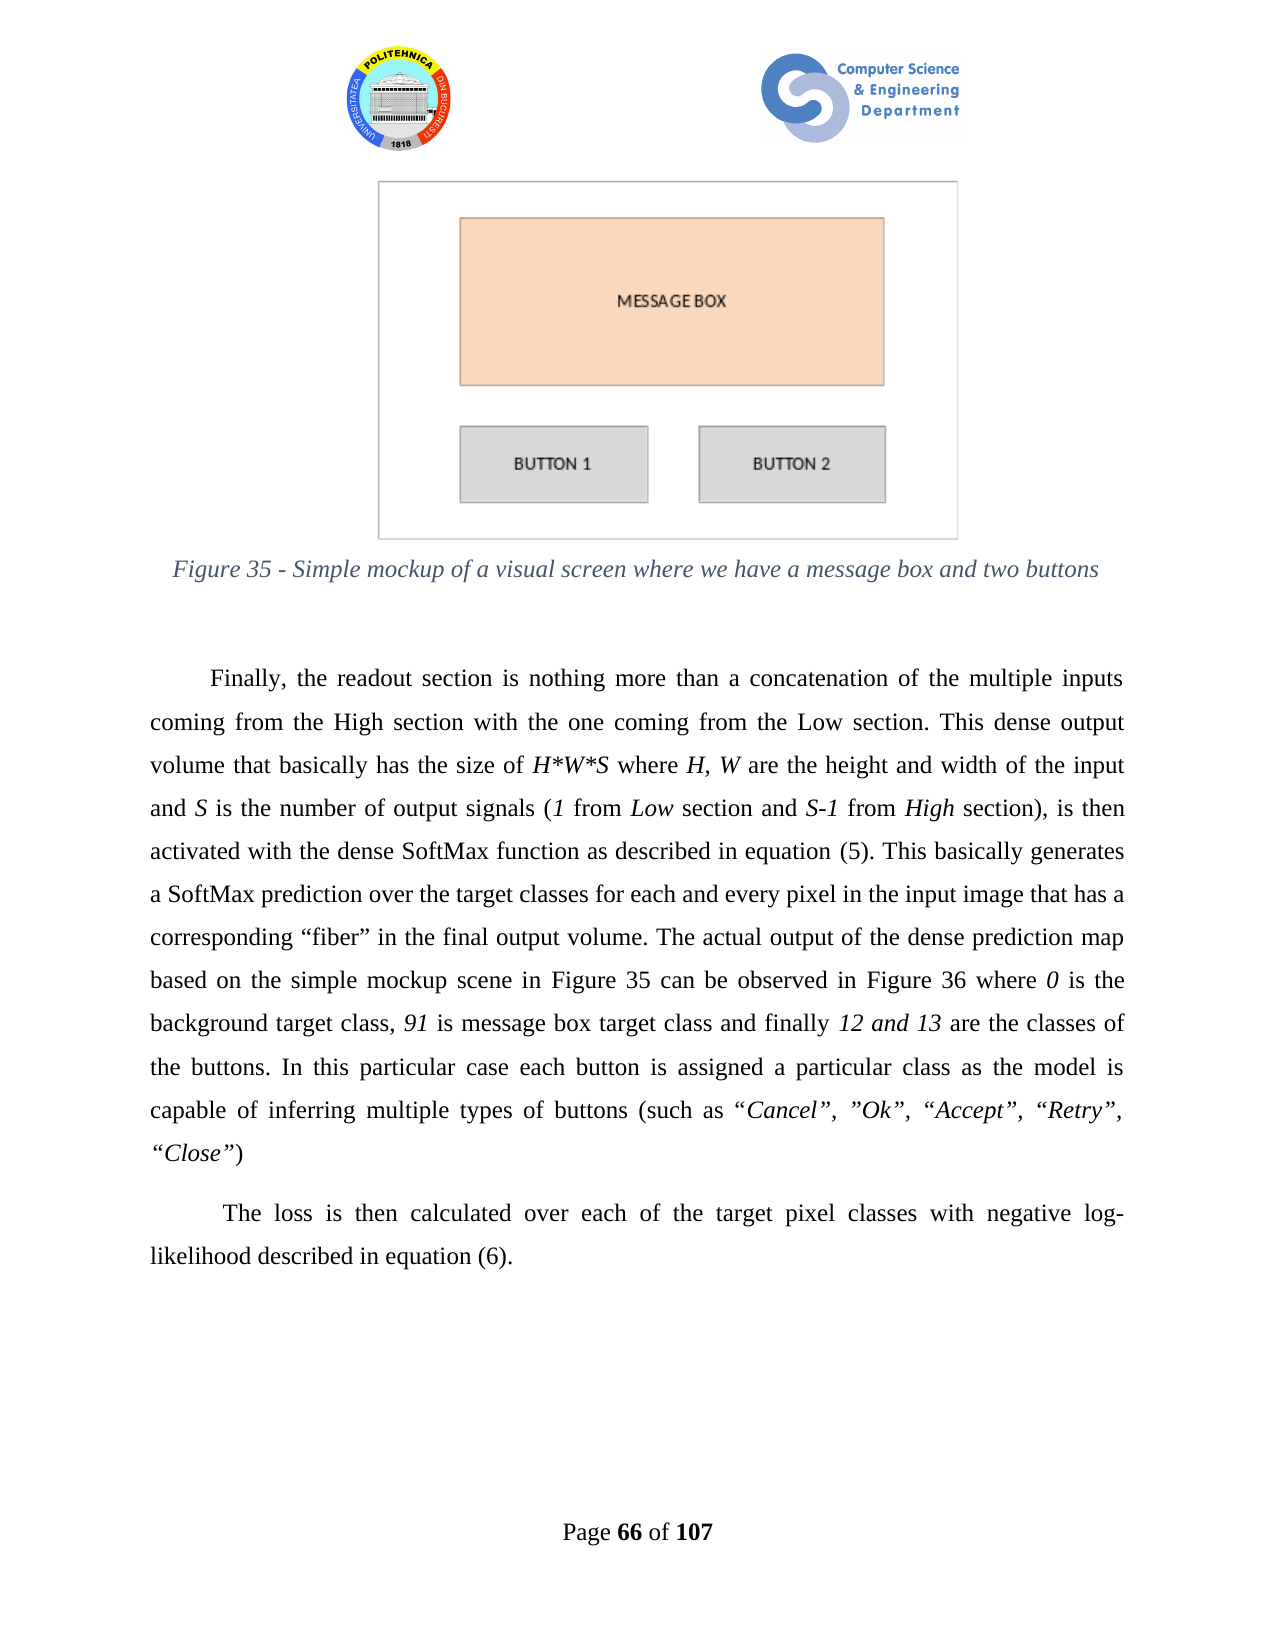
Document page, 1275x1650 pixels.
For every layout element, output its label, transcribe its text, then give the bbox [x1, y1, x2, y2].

table_header [150, 179, 1124, 554]
text The loss is then calculated over each of the target pixel classes with negative log-likelihood described in equation (6). [150, 1198, 1125, 1269]
picture [346, 46, 451, 151]
picture [760, 53, 963, 144]
